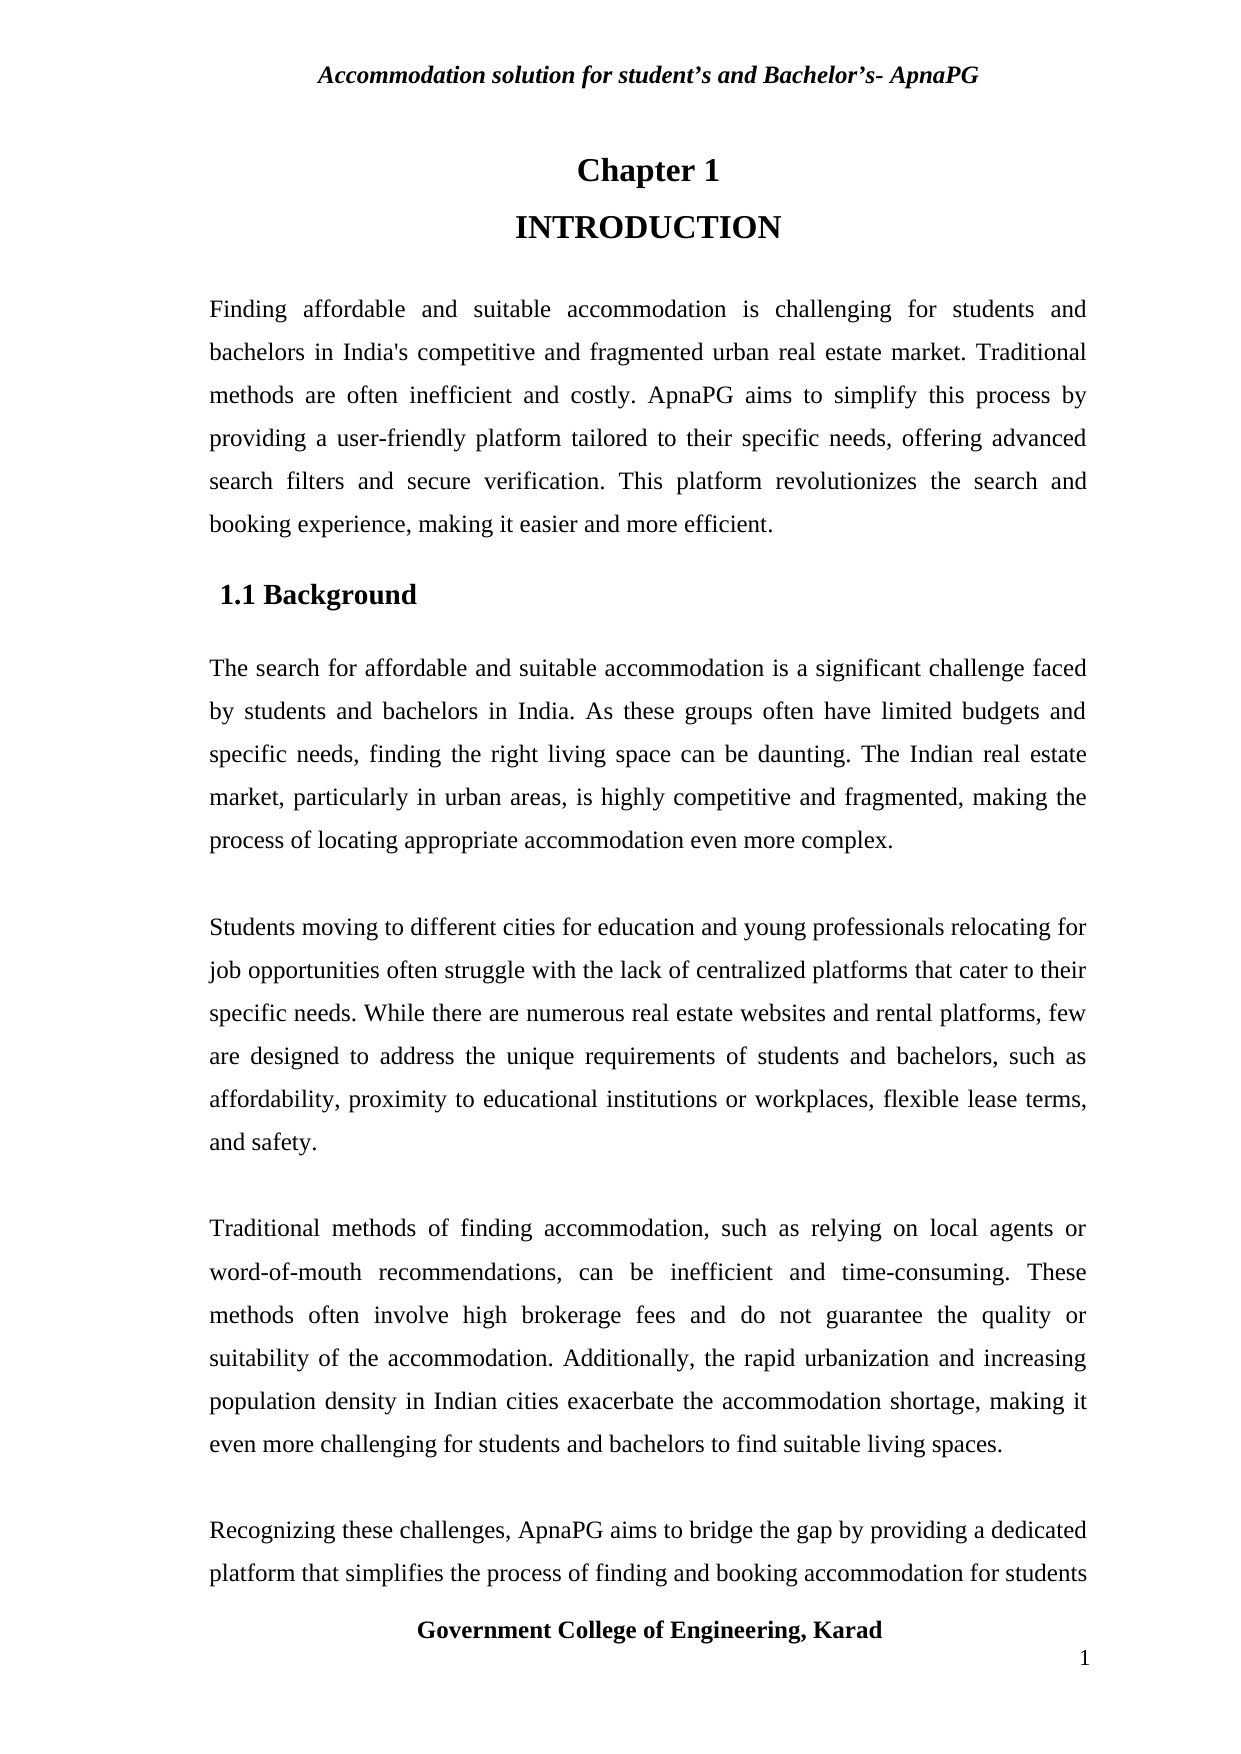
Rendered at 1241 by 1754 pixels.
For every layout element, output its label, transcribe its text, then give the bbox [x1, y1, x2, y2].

text Traditional methods of finding accommodation, such as relying on local agents or word-of-mouth recommendations, can be inefficient and time-consuming. These methods often involve high brokerage fees and do not guarantee the quality or suitability of the accommodation. Additionally, the rapid urbanization and increasing population density in Indian cities exacerbate the accommodation shortage, making it even more challenging for students and bachelors to find suitable living spaces. [209, 1213, 1088, 1458]
subtitle Chapter 1 [209, 150, 1088, 188]
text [209, 1515, 1088, 1587]
text Finding affordable and suitable accommodation is challenging for students and bachelors in India's competitive and fragmented urban real estate market. Traditional methods are often inefficient and costly. ApnaPG aims to simplify this process by providing a user-friendly platform tailored to their specific needs, offering advanced search filters and secure verification. This platform revolutionizes the search and booking experience, making it easier and more efficient. [209, 294, 1088, 538]
subtitle INTRODUCTION [209, 207, 1088, 246]
text The search for affordable and suitable accommodation is a significant challenge faced by students and bachelors in India. As these groups often have limited budgets and specific needs, finding the right living space can be daunting. The Indian real estate market, particularly in urban areas, is highly competitive and fragmented, making the process of locating appropriate accommodation even more complex. [209, 653, 1088, 854]
text Students moving to different cities for education and young professionals relocating for job opportunities often struggle with the lack of centralized platforms that cater to their specific needs. While there are numerous real estate websites and rental platforms, few are designed to address the unique requirements of students and bachelors, such as affordability, proximity to educational institutions or workplaces, flexible lease terms, and safety. [209, 912, 1088, 1156]
subtitle 1.1 Background [219, 577, 1090, 611]
